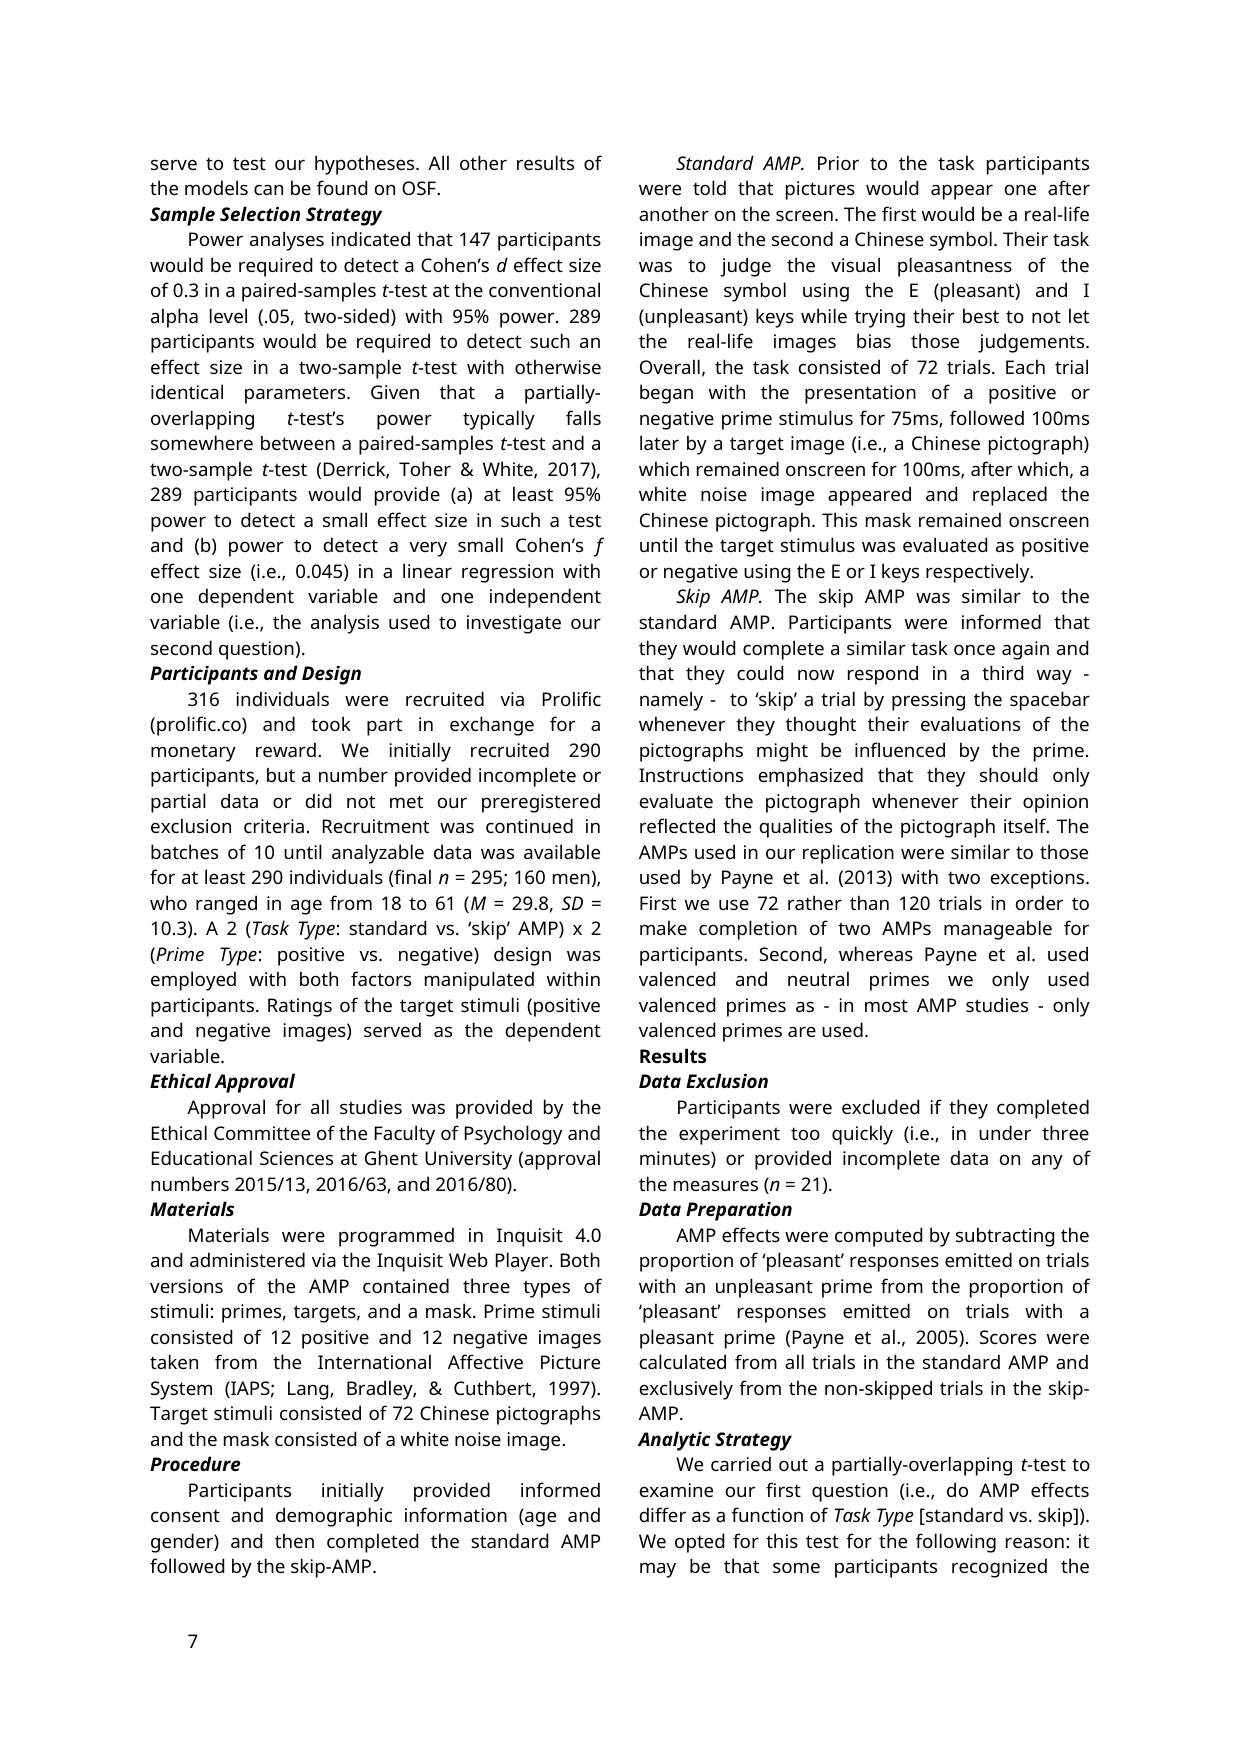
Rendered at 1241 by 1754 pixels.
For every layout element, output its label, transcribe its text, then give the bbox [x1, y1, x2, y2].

subtitle Ethical Approval [150, 1069, 602, 1094]
text Skip AMP. The skip AMP was similar to the standard AMP. Participants were informed that they would complete a similar task once again and that they could now respond in a third way - namely - to ‘skip’ a trial by pressing the spacebar whenever they thought their evaluations of the pictographs might be influenced by the prime. Instructions emphasized that they should only evaluate the pictograph whenever their opinion reflected the qualities of the pictograph itself. The AMPs used in our replication were similar to those used by Payne et al. (2013) with two exceptions. First we use 72 rather than 120 trials in order to make completion of two AMPs manageable for participants. Second, whereas Payne et al. used valenced and neutral primes we only used valenced primes as - in most AMP studies - only valenced primes are used. [638, 584, 1090, 1043]
subtitle Materials [150, 1196, 602, 1222]
subtitle Sample Selection Strategy [150, 201, 602, 227]
text Participants were excluded if they completed the experiment too quickly (i.e., in under three minutes) or provided incomplete data on any of the measures (n = 21). [638, 1094, 1090, 1196]
text Standard AMP. Prior to the task participants were told that pictures would appear one after another on the screen. The first would be a real-life image and the second a Chinese symbol. Their task was to judge the visual pleasantness of the Chinese symbol using the E (pleasant) and I (unpleasant) keys while trying their best to not let the real-life images bias those judgements. Overall, the task consisted of 72 trials. Each trial began with the presentation of a positive or negative prime stimulus for 75ms, followed 100ms later by a target image (i.e., a Chinese pictograph) which remained onscreen for 100ms, after which, a white noise image appeared and replaced the Chinese pictograph. This mask remained onscreen until the target stimulus was evaluated as positive or negative using the E or I keys respectively. [638, 150, 1090, 584]
text Approval for all studies was provided by the Ethical Committee of the Faculty of Psychology and Educational Sciences at Ghent University (approval numbers 2015/13, 2016/63, and 2016/80). [150, 1094, 602, 1196]
subtitle Results [638, 1043, 1090, 1069]
text AMP effects were computed by subtracting the proportion of ‘pleasant’ responses emitted on trials with an unpleasant prime from the proportion of ‘pleasant’ responses emitted on trials with a pleasant prime (Payne et al., 2005). Scores were calculated from all trials in the standard AMP and exclusively from the non-skipped trials in the skip-AMP. [638, 1222, 1090, 1426]
text Materials were programmed in Inquisit 4.0 and administered via the Inquisit Web Player. Both versions of the AMP contained three types of stimuli: primes, targets, and a mask. Prime stimuli consisted of 12 positive and 12 negative images taken from the International Affective Picture System (IAPS; Lang, Bradley, & Cuthbert, 1997). Target stimuli consisted of 72 Chinese pictographs and the mask consisted of a white noise image. [150, 1222, 602, 1452]
text Power analyses indicated that 147 participants would be required to detect a Cohen’s d effect size of 0.3 in a paired-samples t-test at the conventional alpha level (.05, two-sided) with 95% power. 289 participants would be required to detect such an effect size in a two-sample t-test with otherwise identical parameters. Given that a partially-overlapping t-test’s power typically falls somewhere between a paired-samples t-test and a two-sample t-test (Derrick, Toher & White, 2017), 289 participants would provide (a) at least 95% power to detect a small effect size in such a test and (b) power to detect a very small Cohen’s f effect size (i.e., 0.045) in a linear regression with one dependent variable and one independent variable (i.e., the analysis used to investigate our second question). [150, 227, 602, 660]
subtitle Participants and Design [150, 660, 602, 686]
subtitle Data Exclusion [638, 1069, 1090, 1094]
subtitle Procedure [150, 1452, 602, 1477]
text 316 individuals were recruited via Prolific (prolific.co) and took part in exchange for a monetary reward. We initially recruited 290 participants, but a number provided incomplete or partial data or did not met our preregistered exclusion criteria. Recruitment was continued in batches of 10 until analyzable data was available for at least 290 individuals (final n = 295; 160 men), who ranged in age from 18 to 61 (M = 29.8, SD = 10.3). A 2 (Task Type: standard vs. ‘skip’ AMP) x 2 (Prime Type: positive vs. negative) design was employed with both factors manipulated within participants. Ratings of the target stimuli (positive and negative images) served as the dependent variable. [150, 686, 602, 1069]
text Participants initially provided informed consent and demographic information (age and gender) and then completed the standard AMP followed by the skip-AMP. [150, 1477, 602, 1579]
subtitle Analytic Strategy [638, 1426, 1090, 1452]
subtitle Data Preparation [638, 1196, 1090, 1222]
